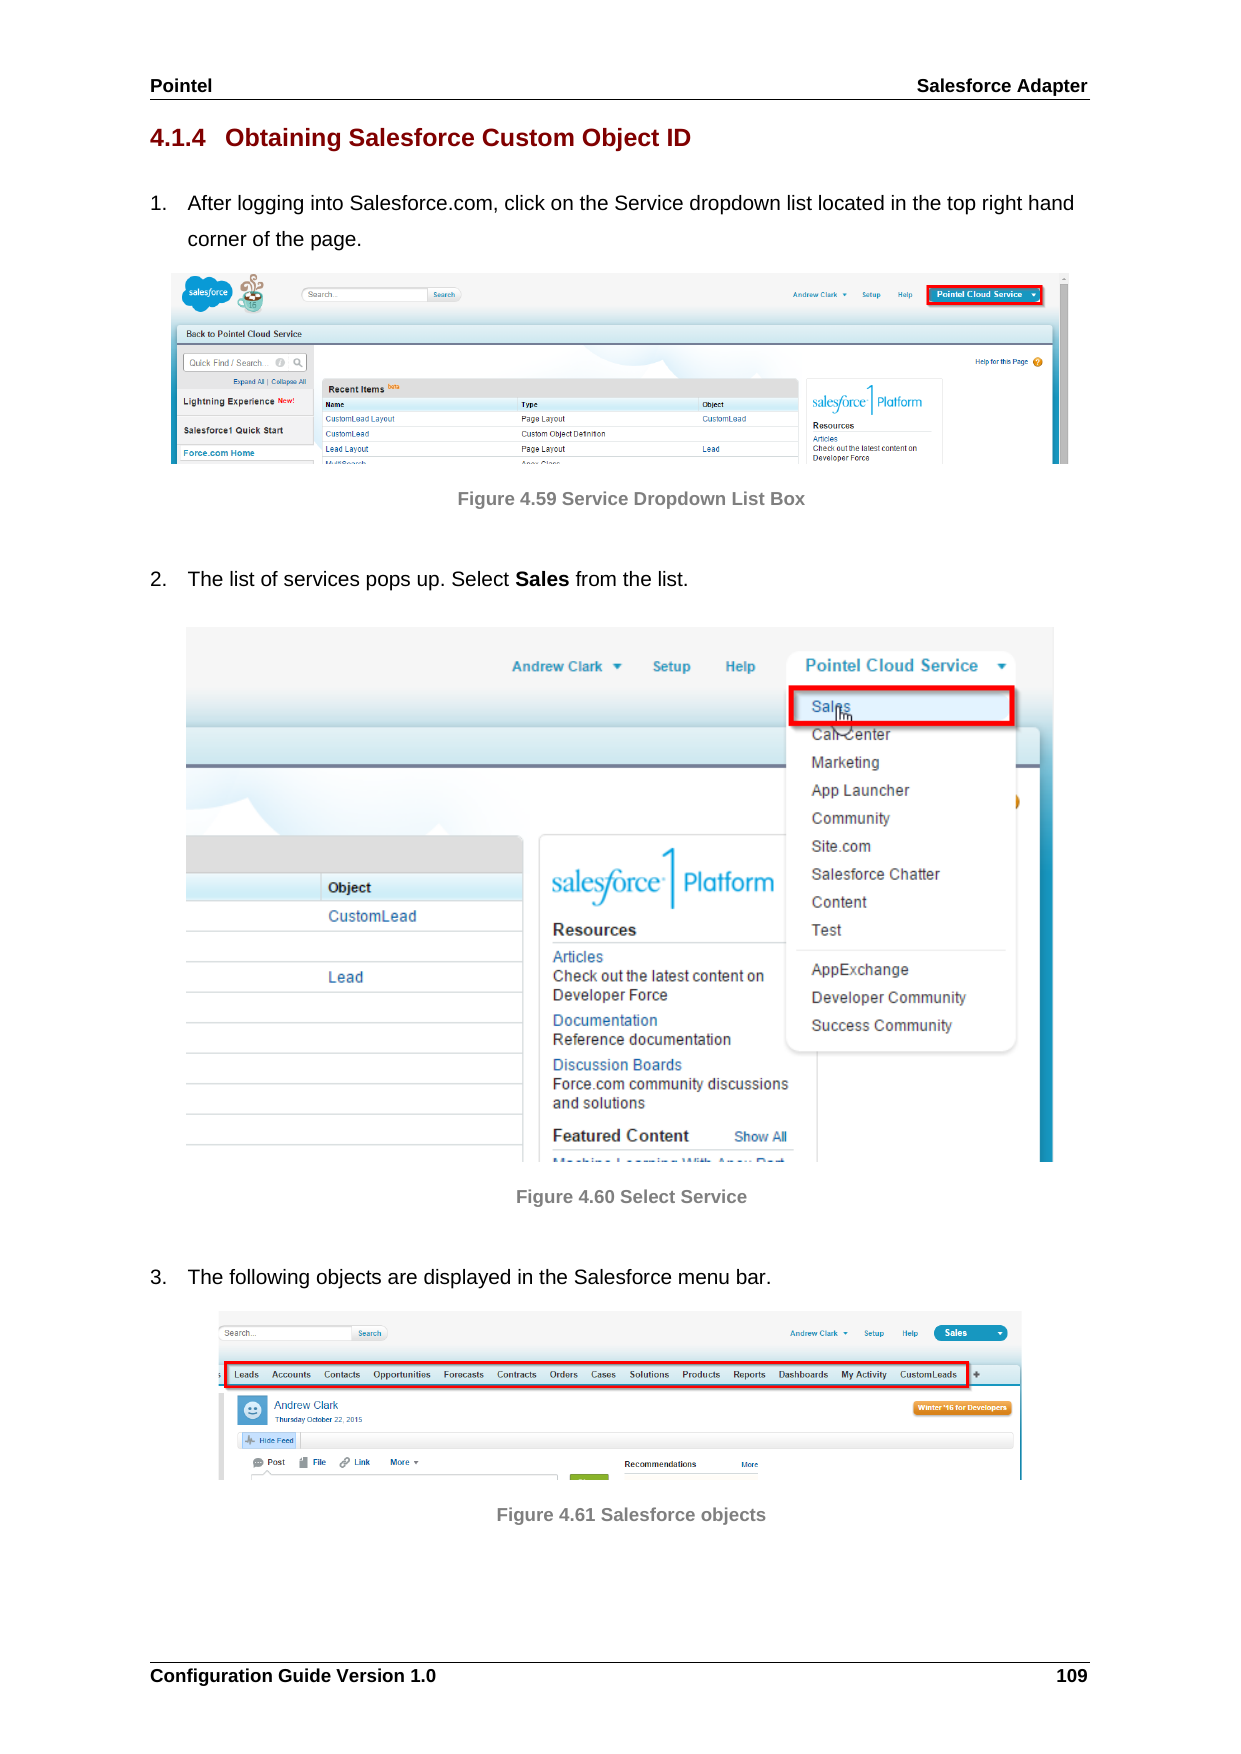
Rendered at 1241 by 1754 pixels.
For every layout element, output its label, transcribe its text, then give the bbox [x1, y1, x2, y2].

list After logging into Salesforce.com, click on the Service dropdown list located in the top right hand corner of the page. [150, 191, 1090, 251]
picture [171, 273, 1069, 464]
list The following objects are displayed in the Salesforce menu bar. [150, 1265, 1090, 1289]
picture [218, 1311, 1022, 1480]
subtitle Obtaining Salesforce Custom Object ID [150, 123, 1090, 152]
list The list of services pops up. Select Sales from the list. [150, 567, 1090, 591]
picture [186, 627, 1054, 1162]
